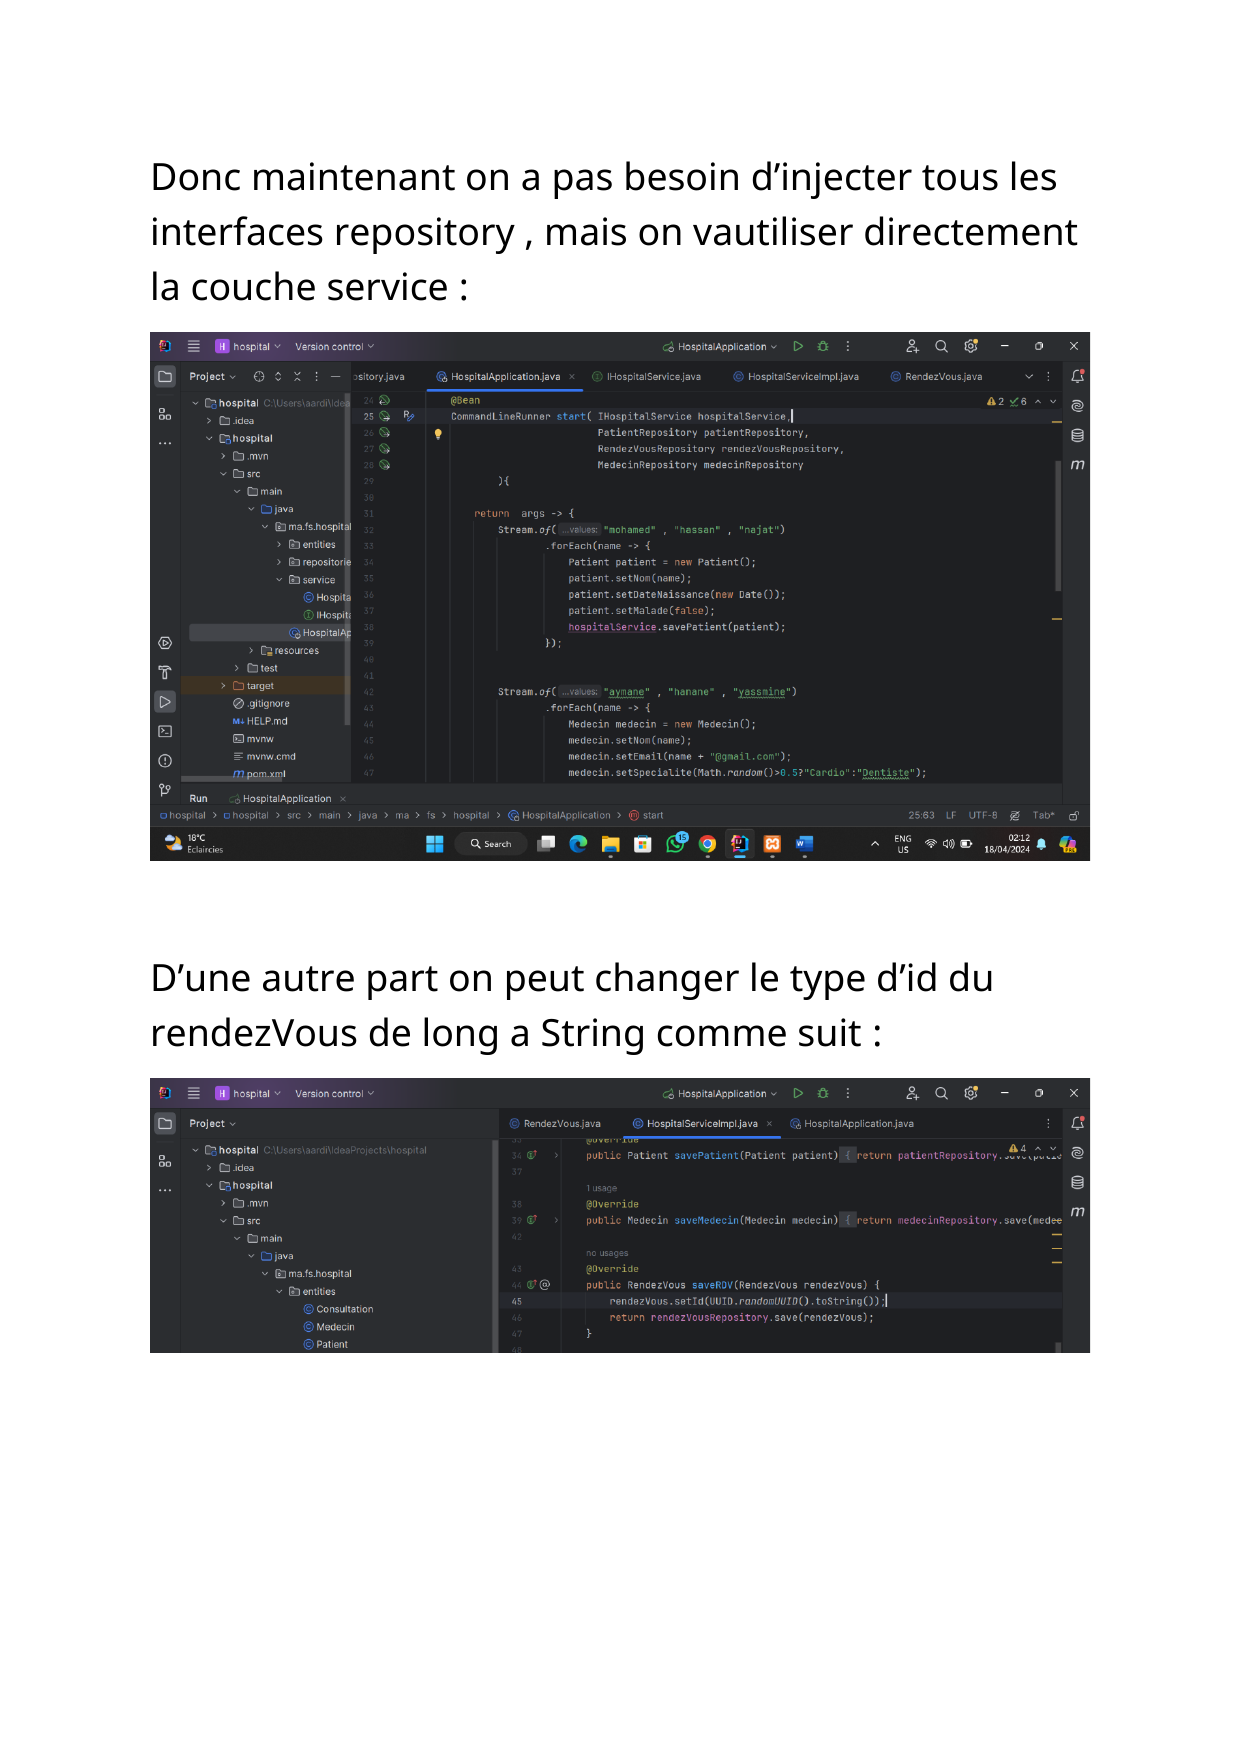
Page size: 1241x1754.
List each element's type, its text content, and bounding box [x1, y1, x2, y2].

picture [150, 1078, 1091, 1353]
text D’une autre part on peut changer le type d’id du rendezVous de long a String comme suit : [150, 951, 1090, 1058]
text Donc maintenant on a pas besoin d’injecter tous les interfaces repository , mais on vautiliser directement la couche service : [150, 150, 1090, 311]
picture [150, 332, 1091, 861]
